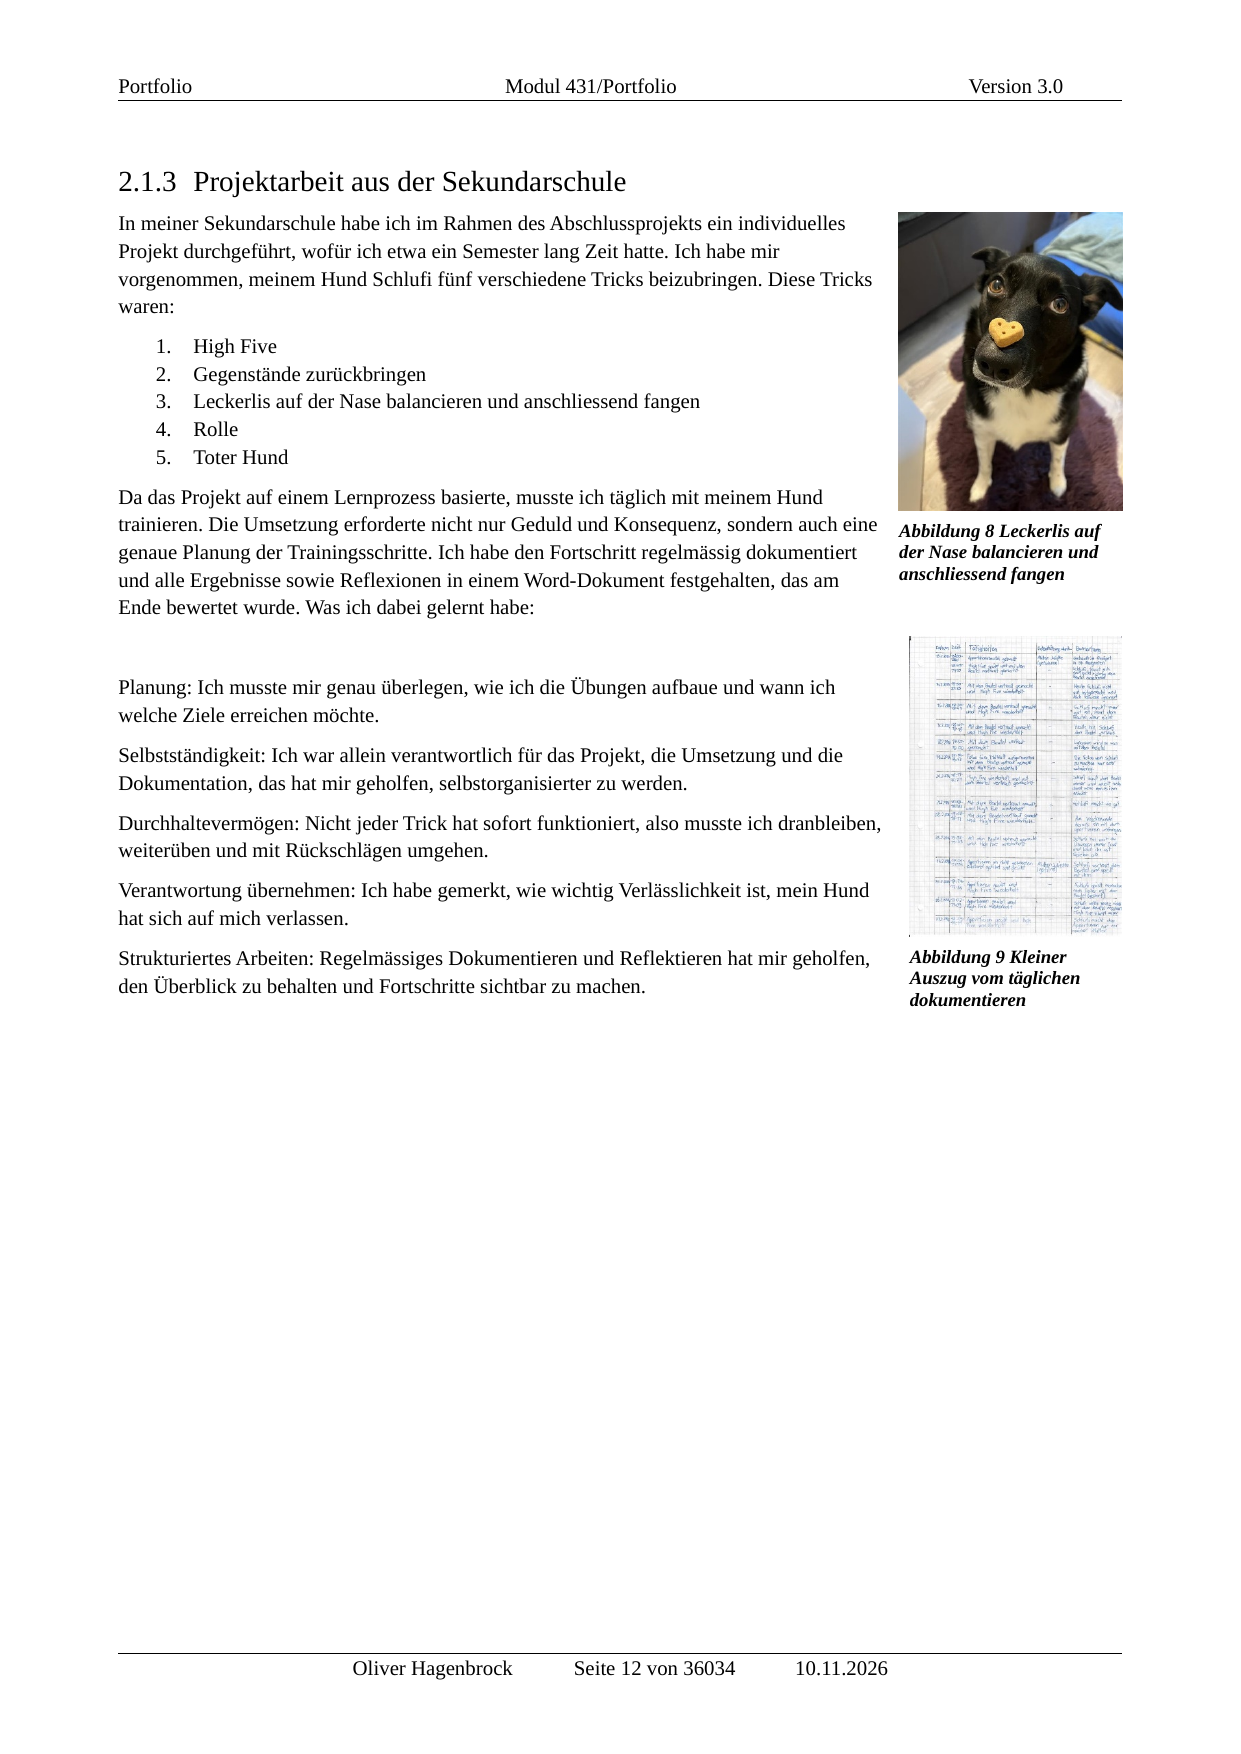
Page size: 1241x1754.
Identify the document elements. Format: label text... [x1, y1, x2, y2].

list Toter Hund [156, 444, 898, 469]
text Planung: Ich musste mir genau überlegen, wie ich die Übungen aufbaue und wann ich welche Ziele erreichen möchte. [118, 675, 909, 727]
list High Five [156, 334, 898, 358]
list Leckerlis auf der Nase balancieren und anschliessend fangen [156, 389, 898, 413]
picture [898, 212, 1123, 511]
text Durchhaltevermögen: Nicht jeder Trick hat sofort funktioniert, also musste ich dranbleiben, weiterüben und mit Rückschlägen umgehen. [118, 811, 909, 862]
text Selbstständigkeit: Ich war allein verantwortlich für das Projekt, die Umsetzung und die Dokumentation, das hat mir geholfen, selbstorganisierter zu werden. [118, 743, 909, 795]
picture [909, 636, 1122, 937]
text Da das Projekt auf einem Lernprozess basierte, musste ich täglich mit meinem Hund trainieren. Die Umsetzung erforderte nicht nur Geduld und Konsequenz, sondern auch eine genaue Planung der Trainingsschritte. Ich habe den Fortschritt regelmässig dokumentiert und alle Ergebnisse sowie Reflexionen in einem Word-Dokument festgehalten, das am Ende bewertet wurde. Was ich dabei gelernt habe: [118, 485, 1122, 619]
subtitle Projektarbeit aus der Sekundarschule [118, 164, 1122, 198]
list Gegenstände zurückbringen [156, 362, 898, 386]
text In meiner Sekundarschule habe ich im Rahmen des Abschlussprojekts ein individuelles Projekt durchgeführt, wofür ich etwa ein Semester lang Zeit hatte. Ich habe mir vorgenommen, meinem Hund Schlufi fünf verschiedene Tricks beizubringen. Diese Tricks waren: [118, 211, 1122, 318]
text Verantwortung übernehmen: Ich habe gemerkt, wie wichtig Verlässlichkeit ist, mein Hund hat sich auf mich verlassen. [118, 878, 909, 930]
text Strukturiertes Arbeiten: Regelmässiges Dokumentieren und Reflektieren hat mir geholfen, den Überblick zu behalten und Fortschritte sichtbar zu machen. [118, 946, 909, 998]
list Rolle [156, 417, 898, 441]
